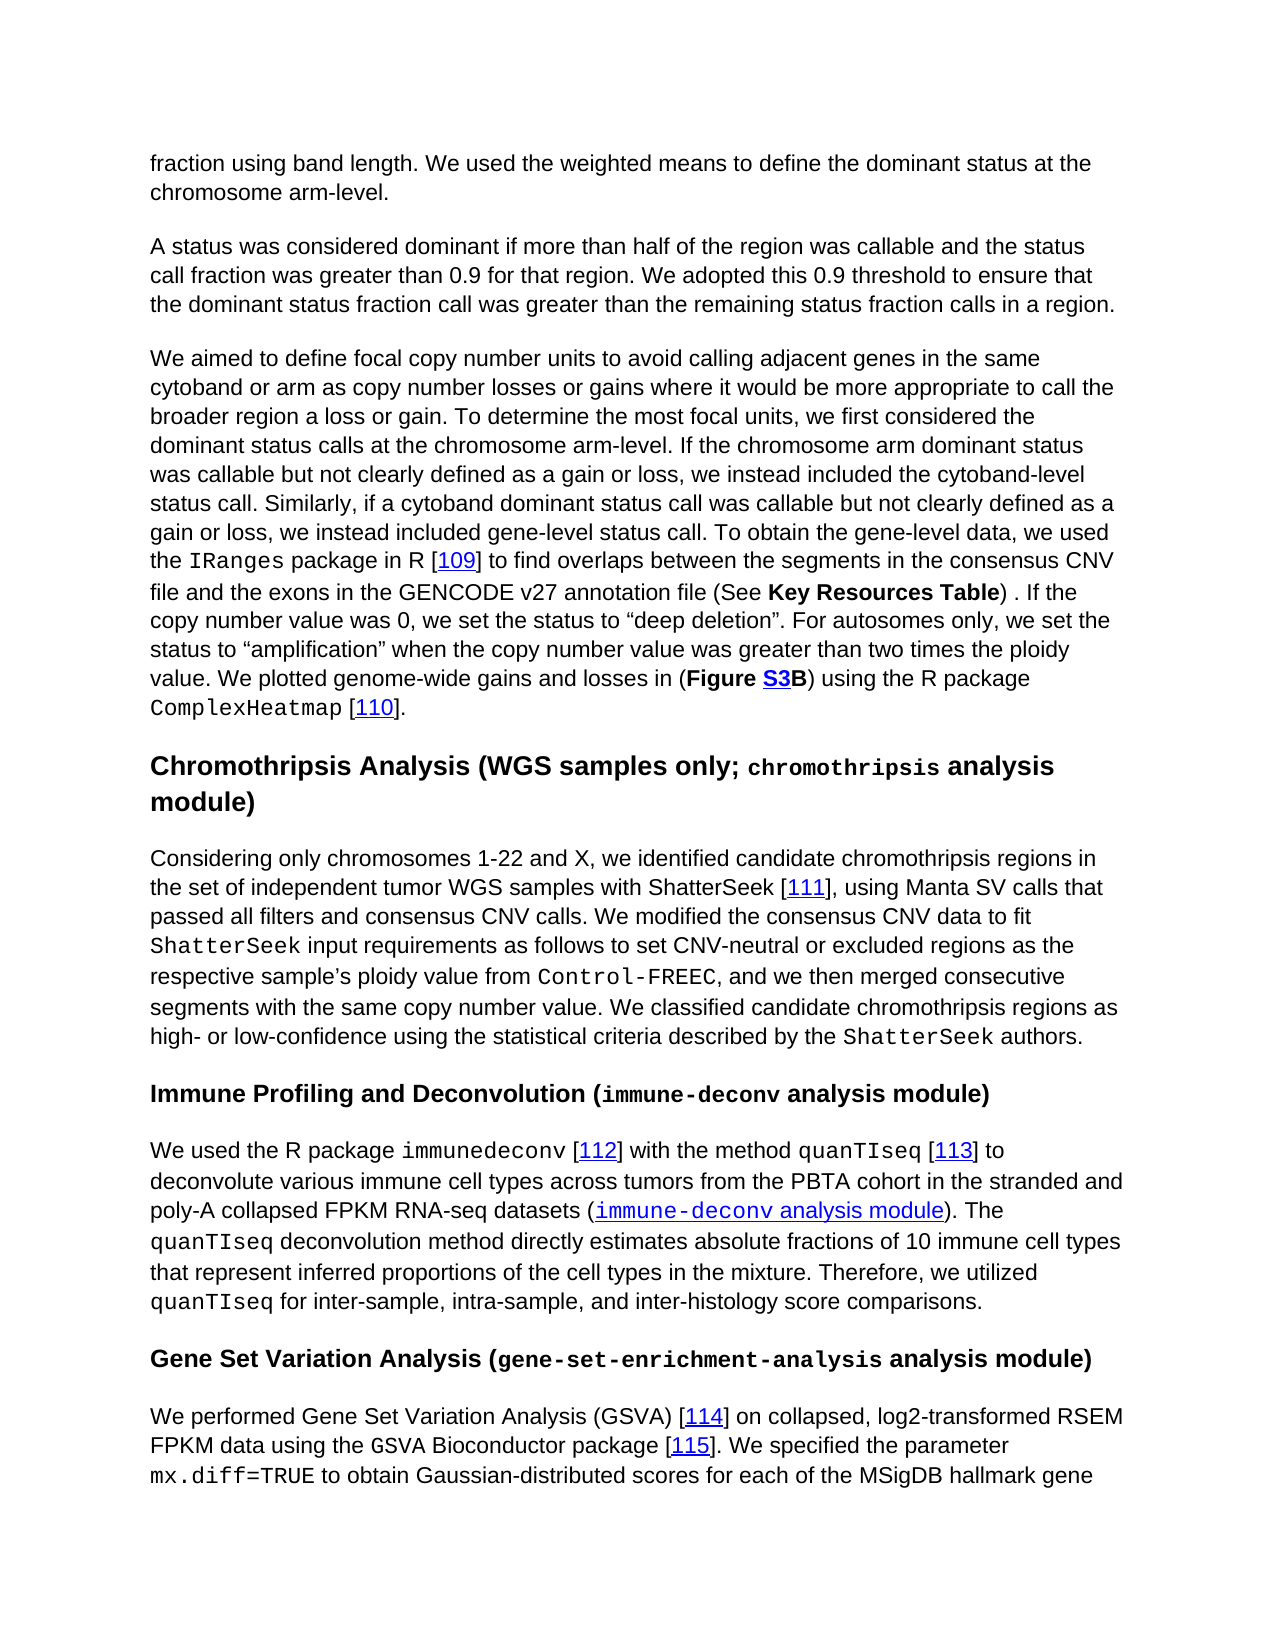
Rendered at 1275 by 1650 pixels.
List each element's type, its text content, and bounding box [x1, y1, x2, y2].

subtitle Immune Profiling and Deconvolution (immune-deconv analysis module) [150, 1079, 1125, 1109]
text A status was considered dominant if more than half of the region was callable and the status call fraction was greater than 0.9 for that region. We adopted this 0.9 threshold to ensure that the dominant status fraction call was greater than the remaining status fraction calls in a region. [150, 233, 1125, 317]
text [150, 1403, 1125, 1491]
text We used the R package immunedeconv [112] with the method quanTIseq [113] to deconvolute various immune cell types across tumors from the PBTA cohort in the stranded and poly-A collapsed FPKM RNA-seq datasets (immune-deconv analysis module). The quanTIseq deconvolution method directly estimates absolute fractions of 10 immune cell types that represent inferred proportions of the cell types in the mixture. Therefore, we utilized quanTIseq for inter-sample, intra-sample, and inter-histology score comparisons. [150, 1137, 1125, 1316]
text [150, 150, 1125, 205]
text We aimed to define focal copy number units to avoid calling adjacent genes in the same cytoband or arm as copy number losses or gains where it would be more appropriate to call the broader region a loss or gain. To determine the most focal units, we first considered the dominant status calls at the chromosome arm-level. If the chromosome arm dominant status was callable but not clearly defined as a gain or loss, we instead included the cytoband-level status call. Similarly, if a cytoband dominant status call was callable but not clearly defined as a gain or loss, we instead included gene-level status call. To obtain the gene-level data, we used the IRanges package in R [109] to find overlaps between the segments in the consensus CNV file and the exons in the GENCODE v27 annotation file (See Key Resources Table) . If the copy number value was 0, we set the status to “deep deletion”. For autosomes only, we set the status to “amplification” when the copy number value was greater than two times the ploidy value. We plotted genome-wide gains and losses in (Figure S3B) using the R package ComplexHeatmap [110]. [150, 345, 1125, 723]
subtitle Chromothripsis Analysis (WGS samples only; chromothripsis analysis module) [150, 750, 1125, 817]
text Considering only chromosomes 1-22 and X, we identified candidate chromothripsis regions in the set of independent tumor WGS samples with ShatterSeek [111], using Manta SV calls that passed all filters and consensus CNV calls. We modified the consensus CNV data to fit ShatterSeek input requirements as follows to set CNV-neutral or excluded regions as the respective sample’s ploidy value from Control-FREEC, and we then merged consecutive segments with the same copy number value. We classified candidate chromothripsis regions as high- or low-confidence using the statistical criteria described by the ShatterSeek authors. [150, 845, 1125, 1051]
subtitle Gene Set Variation Analysis (gene-set-enrichment-analysis analysis module) [150, 1344, 1125, 1374]
